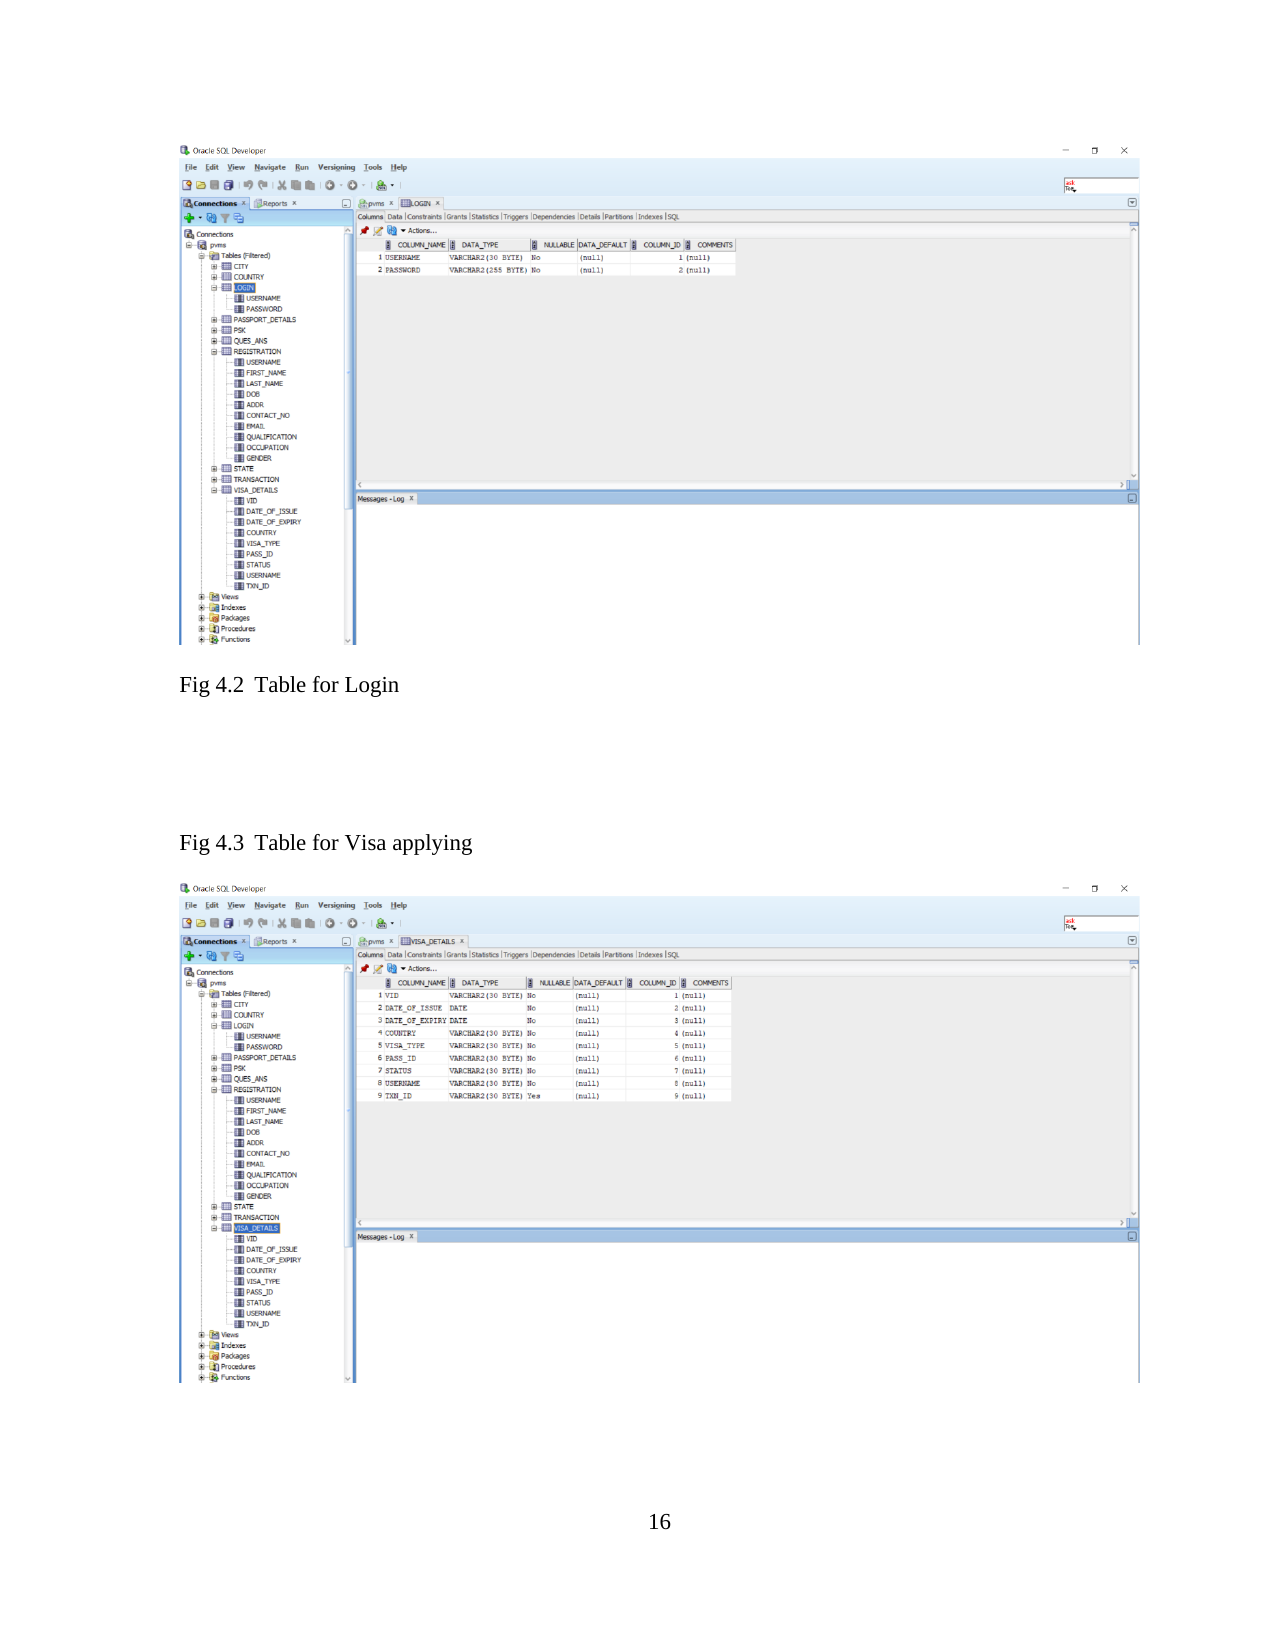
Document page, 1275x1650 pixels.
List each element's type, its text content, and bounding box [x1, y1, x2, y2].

picture [179, 143, 1140, 645]
text Fig 4.2 Table for Login [179, 671, 1139, 697]
text Fig 4.3 Table for Visa applying [179, 829, 1139, 855]
picture [179, 881, 1140, 1383]
